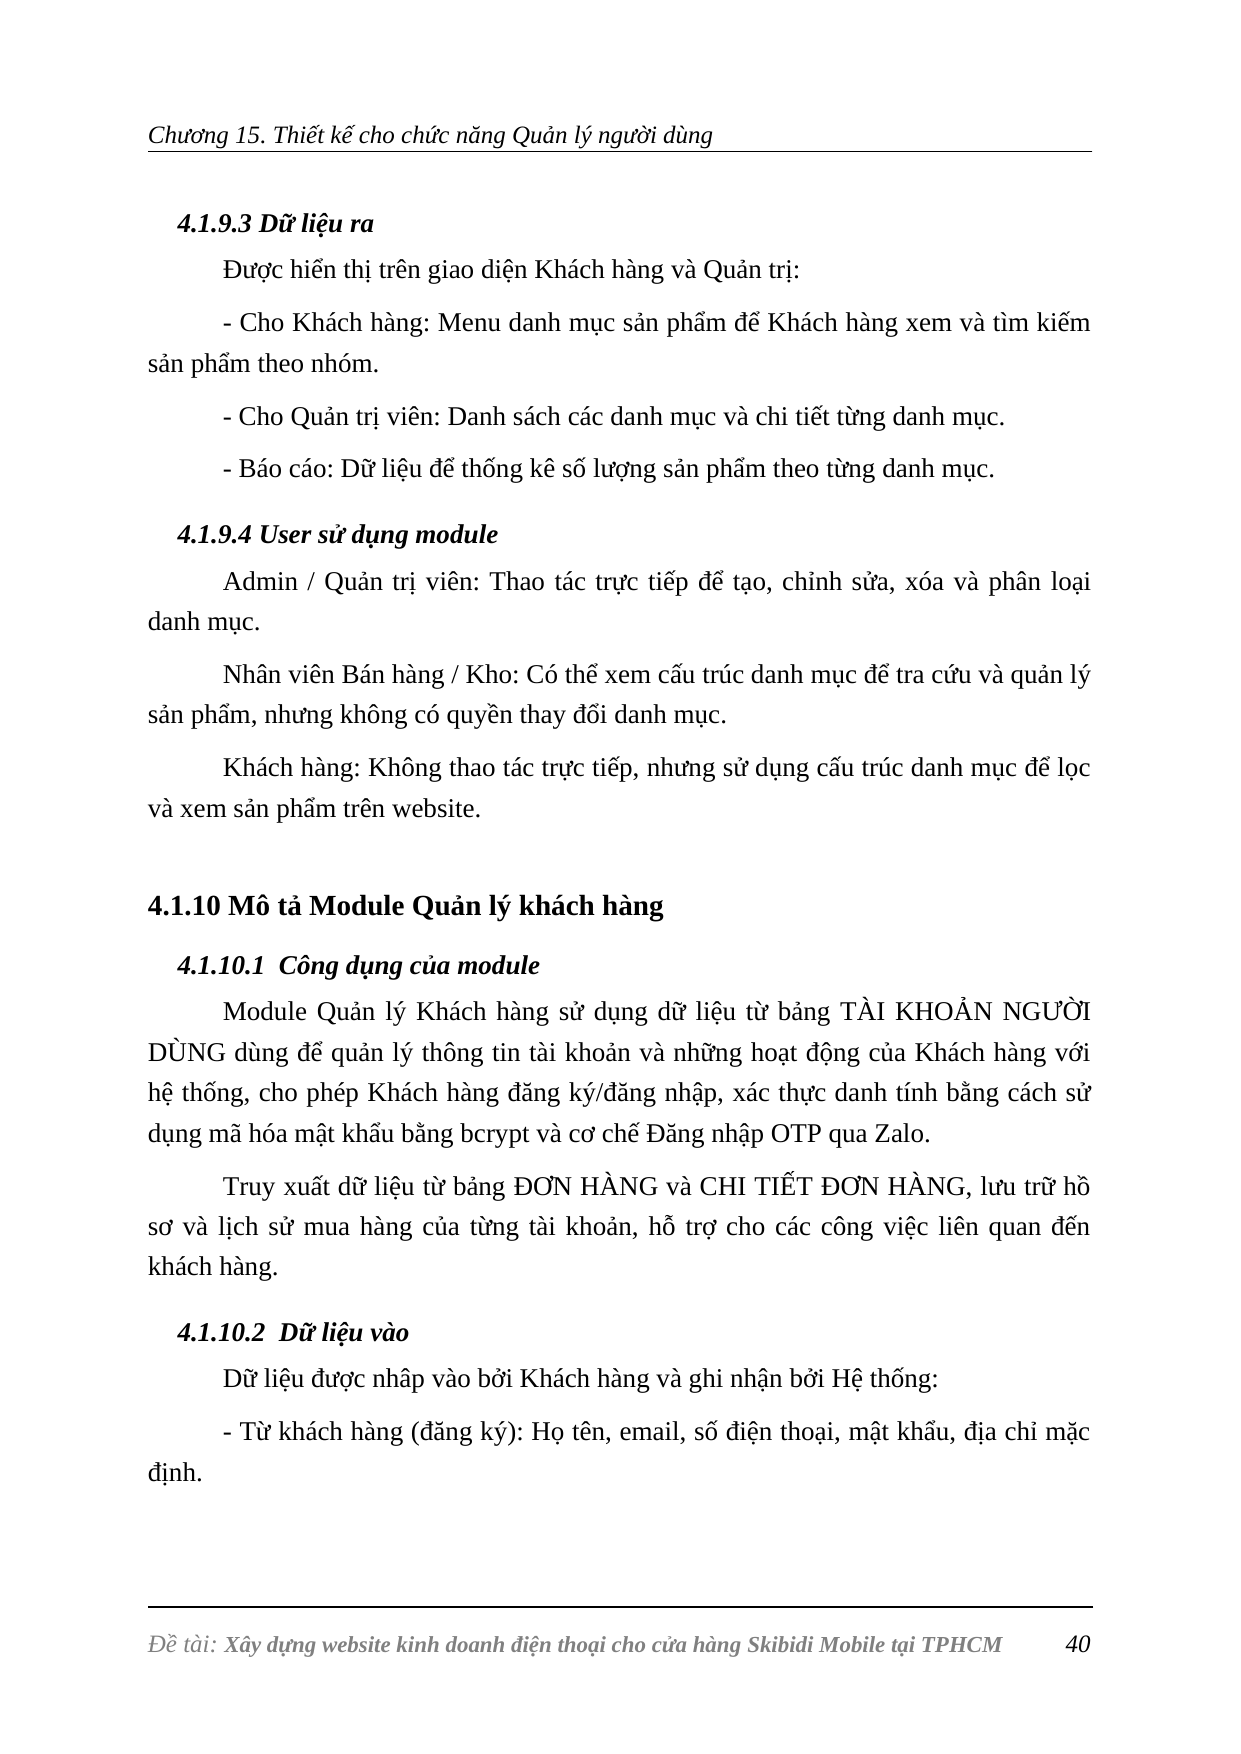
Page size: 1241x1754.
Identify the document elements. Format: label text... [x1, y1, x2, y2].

subtitle Dữ liệu vào [177, 1316, 1092, 1347]
text Truy xuất dữ liệu từ bảng ĐƠN HÀNG và CHI TIẾT ĐƠN HÀNG, lưu trữ hồ sơ và lịch sử mua hàng của từng tài khoản, hỗ trợ cho các công việc liên quan đến khách hàng. [148, 1170, 1092, 1282]
text Khách hàng: Không thao tác trực tiếp, nhưng sử dụng cấu trúc danh mục để lọc và xem sản phẩm trên website. [148, 751, 1092, 823]
text - Từ khách hàng (đăng ký): Họ tên, email, số điện thoại, mật khẩu, địa chỉ mặc định. [148, 1416, 1092, 1487]
text - Cho Khách hàng: Menu danh mục sản phẩm để Khách hàng xem và tìm kiếm sản phẩm theo nhóm. [148, 306, 1092, 378]
subtitle Mô tả Module Quản lý khách hàng [148, 882, 1092, 924]
text Dữ liệu được nhâp vào bởi Khách hàng và ghi nhận bởi Hệ thống: [148, 1363, 1092, 1394]
text - Cho Quản trị viên: Danh sách các danh mục và chi tiết từng danh mục. [148, 400, 1092, 431]
text Admin / Quản trị viên: Thao tác trực tiếp để tạo, chỉnh sửa, xóa và phân loại danh mục. [148, 565, 1092, 636]
text - Báo cáo: Dữ liệu để thống kê số lượng sản phẩm theo từng danh mục. [148, 453, 1092, 484]
subtitle Dữ liệu ra [177, 207, 1092, 238]
text Được hiển thị trên giao diện Khách hàng và Quản trị: [148, 253, 1092, 284]
subtitle User sử dụng module [177, 518, 1092, 549]
text Nhân viên Bán hàng / Kho: Có thể xem cấu trúc danh mục để tra cứu và quản lý sản phẩm, nhưng không có quyền thay đổi danh mục. [148, 658, 1092, 729]
text Module Quản lý Khách hàng sử dụng dữ liệu từ bảng TÀI KHOẢN NGƯỜI DÙNG dùng để quản lý thông tin tài khoản và những hoạt động của Khách hàng với hệ thống, cho phép Khách hàng đăng ký/đăng nhập, xác thực danh tính bằng cách sử dụng mã hóa mật khẩu bằng bcrypt và cơ chế Đăng nhập OTP qua Zalo. [148, 996, 1092, 1148]
subtitle Công dụng của module [177, 949, 1092, 980]
